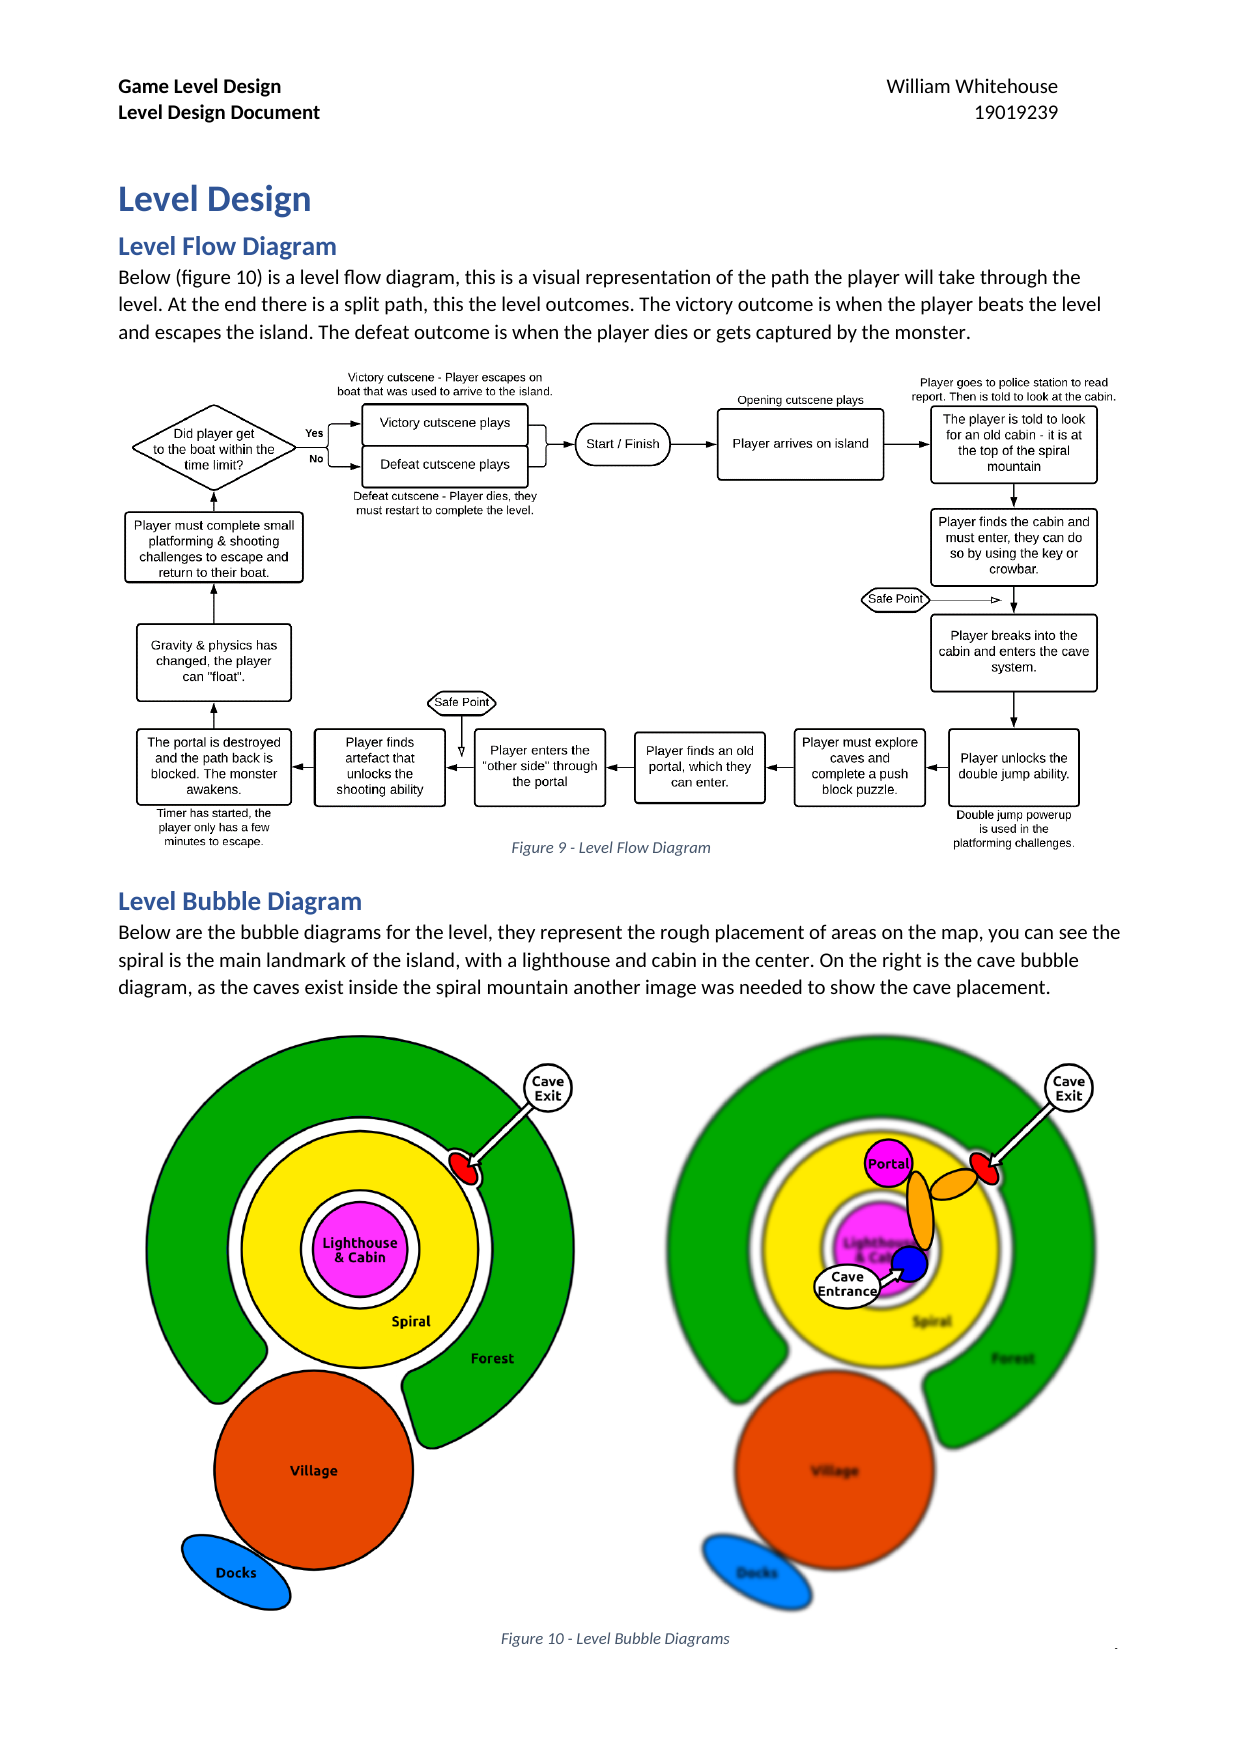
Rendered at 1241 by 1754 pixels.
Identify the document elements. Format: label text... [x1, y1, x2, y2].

picture [100, 1027, 611, 1619]
subtitle Level Flow Diagram [118, 229, 1122, 262]
picture [621, 1027, 1132, 1619]
text Below are the bubble diagrams for the level, they represent the rough placement of areas on the map, you can see the spiral is the main landmark of the island, with a lighthouse and cabin in the center. On the right is the cave bubble diagram, as the caves exist inside the spiral mountain another image was needed to show the cave placement. [118, 919, 1122, 1000]
text Below (figure 10) is a level flow diagram, this is a visual representation of the path the player will take through the level. At the end there is a split path, this the level outcomes. The victory outcome is when the player beats the level and escapes the island. The defeat outcome is when the player dies or gets captured by the monster. [118, 264, 1122, 344]
subtitle Level Design [118, 175, 1122, 221]
picture [120, 368, 1121, 854]
